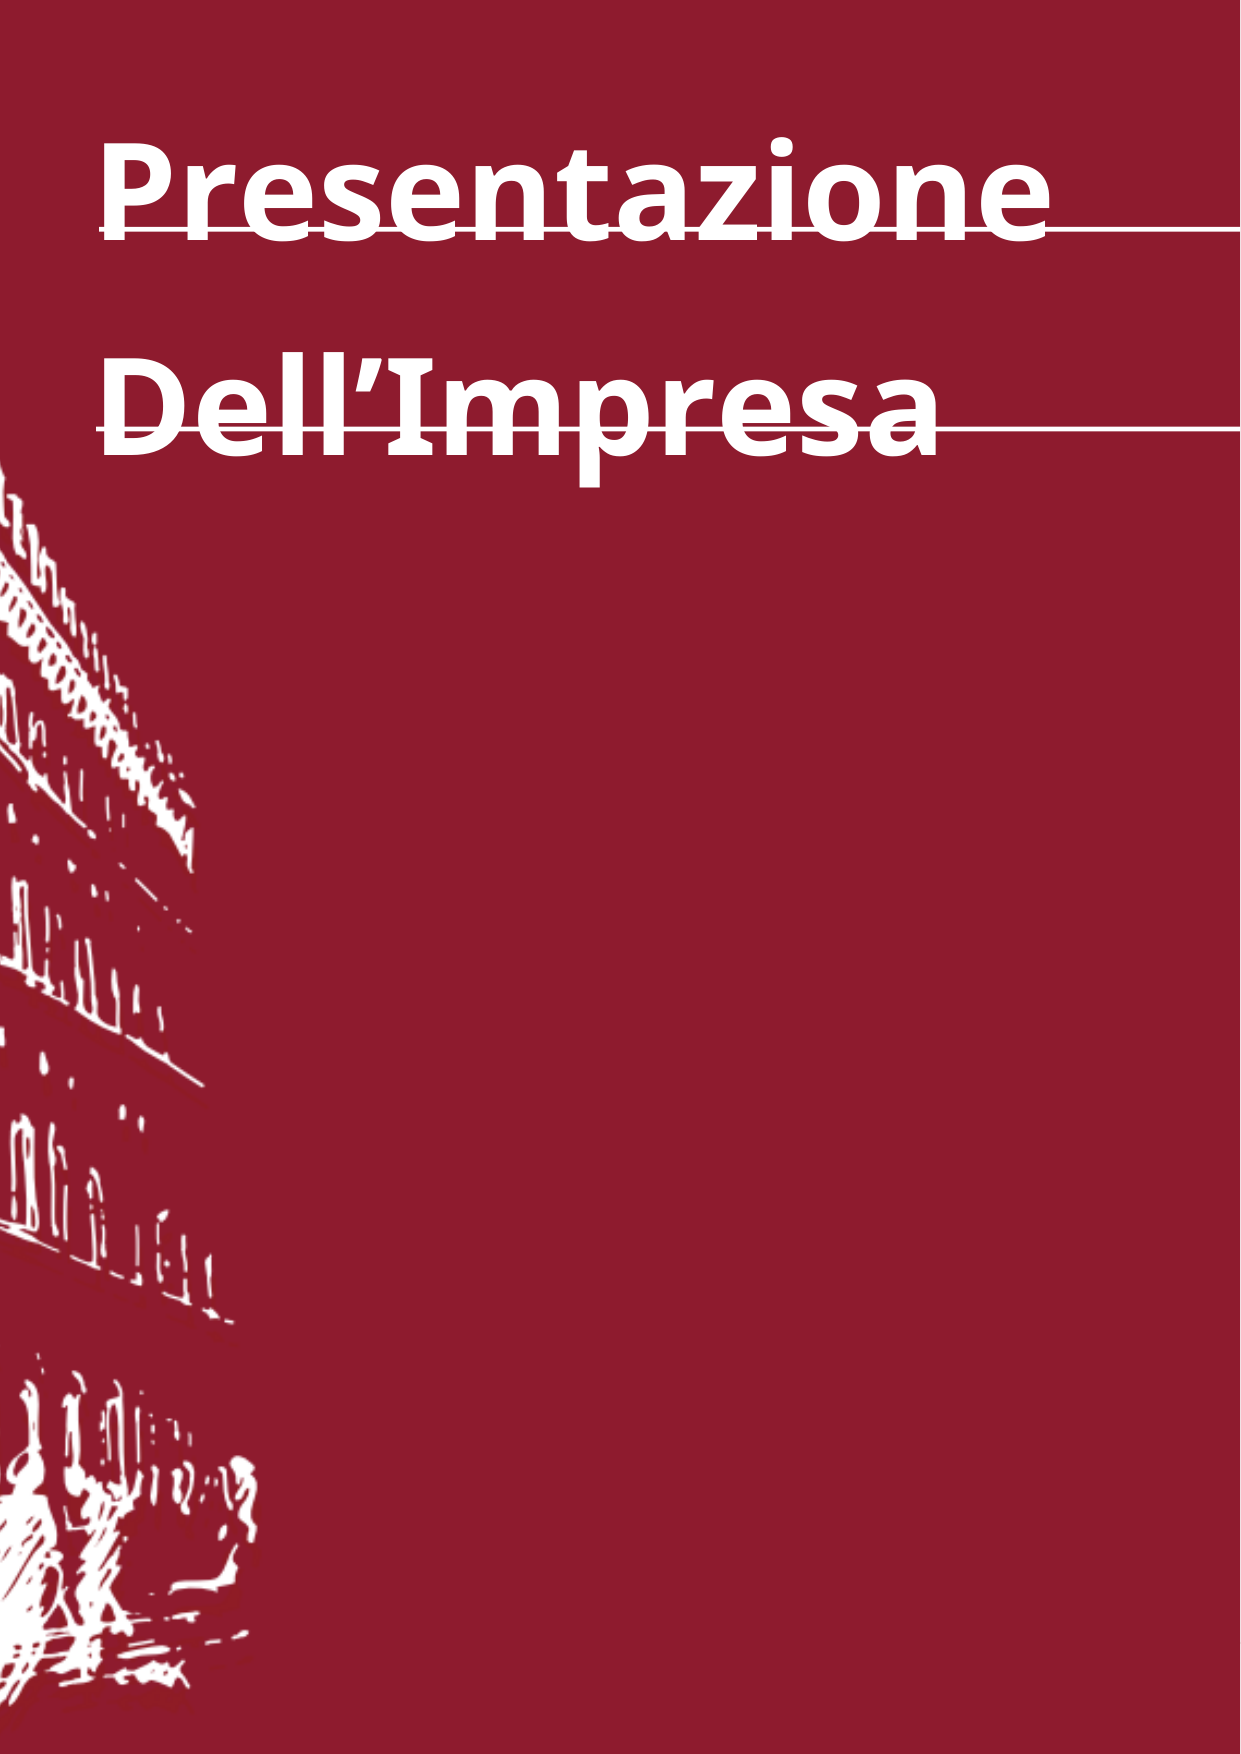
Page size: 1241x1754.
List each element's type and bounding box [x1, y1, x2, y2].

picture [265, 179, 293, 195]
picture [0, 31, 406, 1754]
picture [125, 160, 150, 189]
picture [125, 375, 163, 426]
picture [125, 432, 153, 438]
picture [219, 394, 247, 410]
